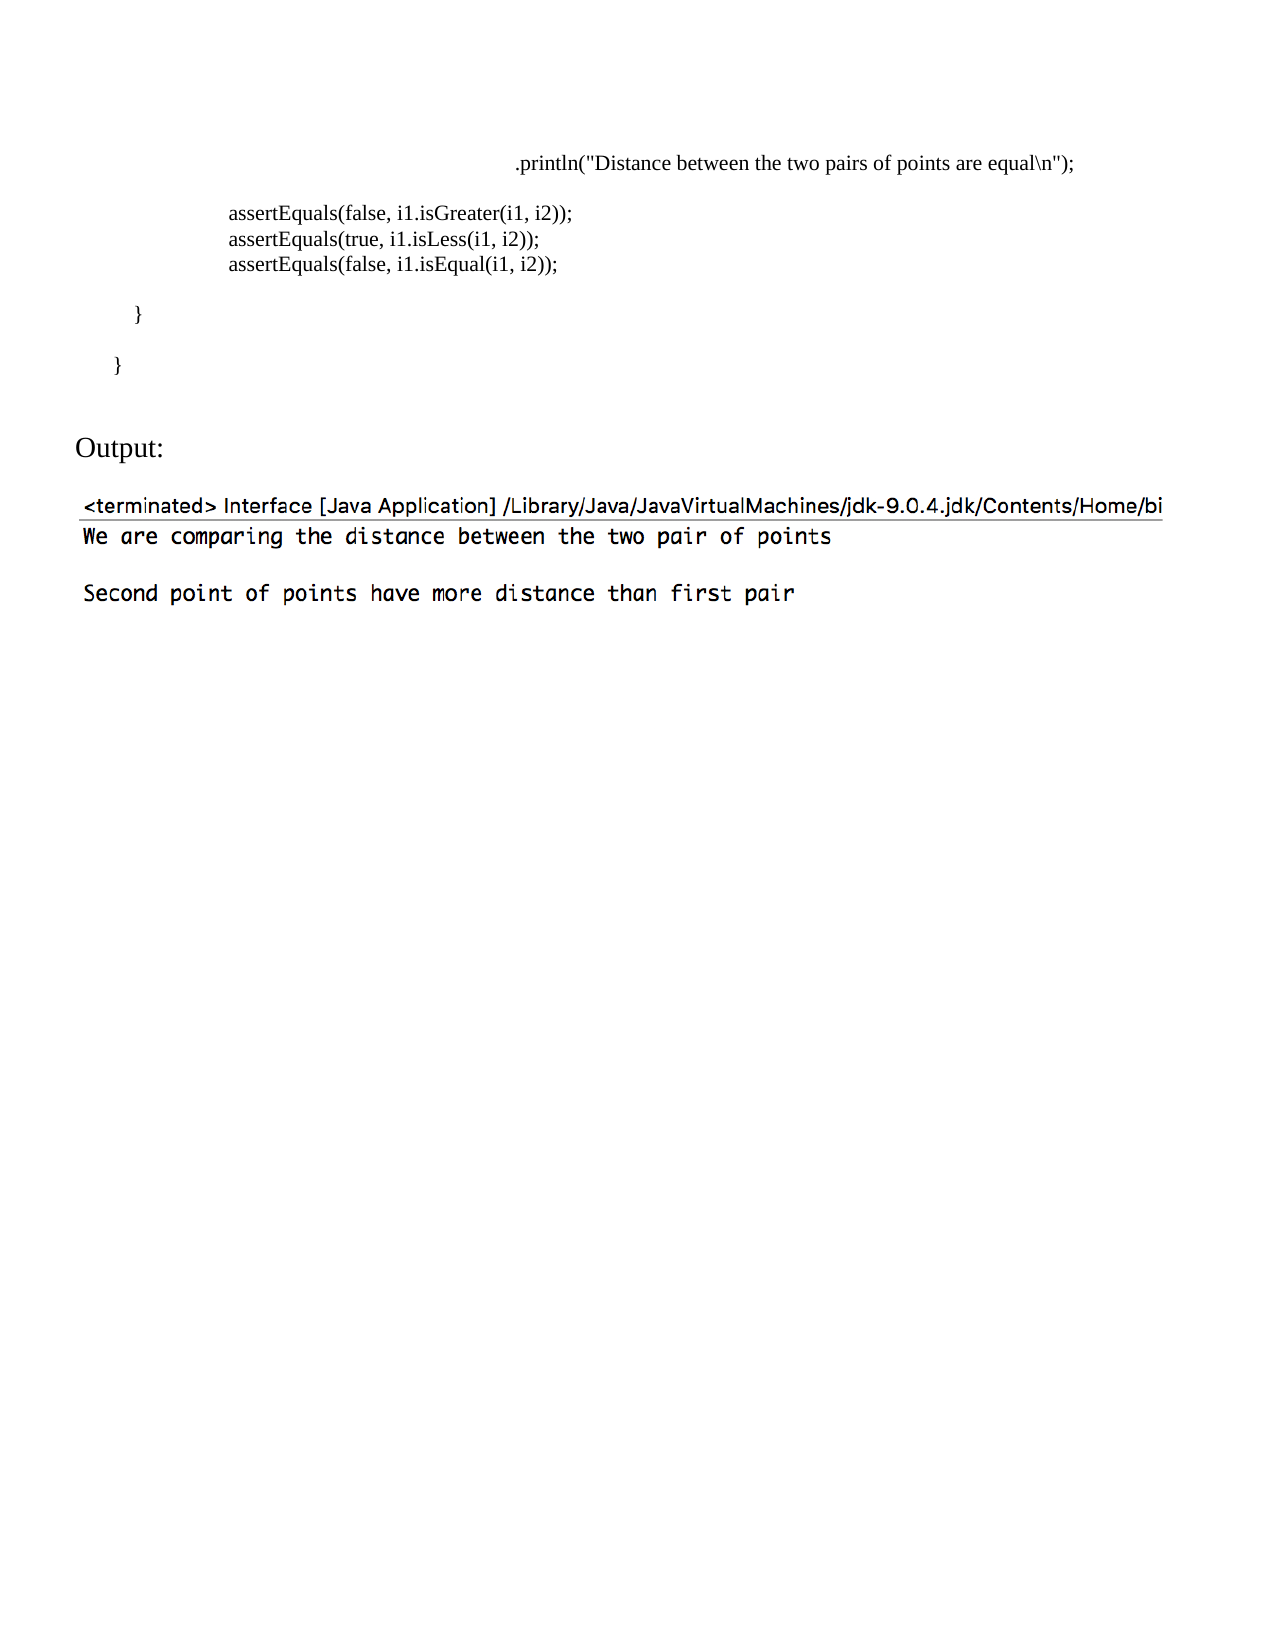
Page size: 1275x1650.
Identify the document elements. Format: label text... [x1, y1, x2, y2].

text assertEquals(false, i1.isGreater(i1, i2)); [112, 200, 1125, 226]
picture [75, 492, 1163, 756]
text } [112, 301, 1125, 326]
text .println("Distance between the two pairs of points are equal\n"); [112, 150, 1125, 175]
text assertEquals(false, i1.isEqual(i1, i2)); [112, 251, 1125, 276]
text } [112, 352, 1125, 377]
text Output: [75, 430, 1125, 464]
text assertEquals(true, i1.isLess(i1, i2)); [112, 226, 1125, 251]
